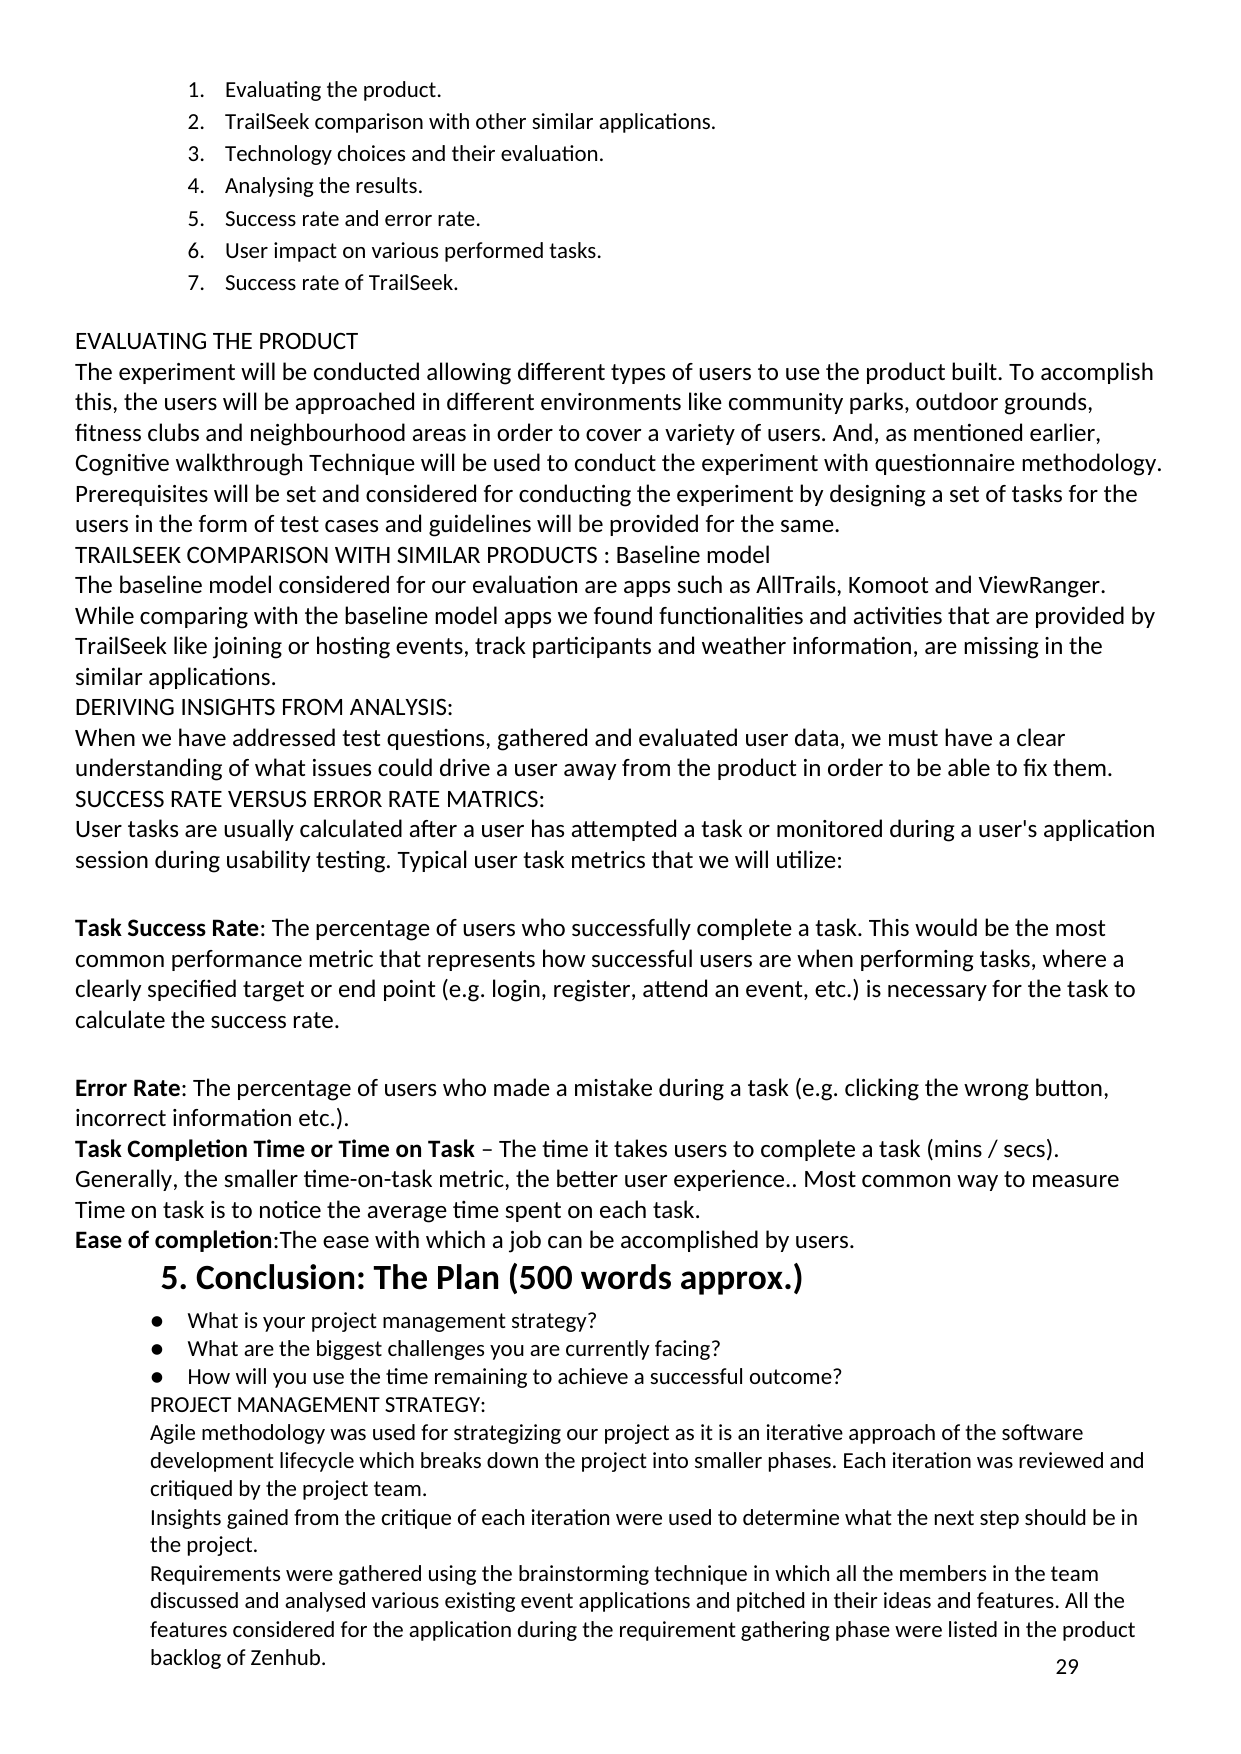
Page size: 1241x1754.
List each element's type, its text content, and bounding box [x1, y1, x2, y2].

list Analysing the results. [187, 172, 1165, 199]
list TrailSeek comparison with other similar applications. [187, 107, 1165, 135]
list Technology choices and their evaluation. [187, 139, 1165, 167]
text The baseline model considered for our evaluation are apps such as AllTrails, Komoot and ViewRanger. While comparing with the baseline model apps we found functionalities and activities that are provided by TrailSeek like joining or hosting events, track participants and weather information, are missing in the similar applications. [75, 569, 1165, 692]
text ● How will you use the time remaining to achieve a successful outcome? [150, 1362, 1165, 1391]
text The experiment will be conducted allowing different types of users to use the product built. To accomplish this, the users will be approached in different environments like community parks, outdoor grounds, fitness clubs and neighbourhood areas in order to cover a variety of users. And, as mentioned earlier, Cognitive walkthrough Technique will be used to conduct the experiment with questionnaire methodology. Prerequisites will be set and considered for conducting the experiment by designing a set of tasks for the users in the form of test cases and guidelines will be provided for the same. [75, 356, 1165, 539]
text ● What is your project management strategy? [150, 1306, 1165, 1334]
text TRAILSEEK COMPARISON WITH SIMILAR PRODUCTS : Baseline model [75, 539, 1165, 569]
list Success rate of TrailSeek. [187, 268, 1165, 296]
list User impact on various performed tasks. [187, 236, 1165, 264]
text Error Rate: The percentage of users who made a mistake during a task (e.g. clicking the wrong button, incorrect information etc.). [75, 1072, 1165, 1133]
text DERIVING INSIGHTS FROM ANALYSIS: [75, 692, 1165, 722]
list Success rate and error rate. [187, 204, 1165, 232]
list Evaluating the product. [187, 75, 1165, 103]
text When we have addressed test questions, gathered and evaluated user data, we must have a clear understanding of what issues could drive a user away from the product in order to be able to fix them. [75, 722, 1165, 783]
text SUCCESS RATE VERSUS ERROR RATE MATRICS: [75, 783, 1165, 814]
text Task Success Rate: The percentage of users who successfully complete a task. This would be the most common performance metric that represents how successful users are when performing tasks, where a clearly specified target or end point (e.g. login, register, attend an event, etc.) is necessary for the task to calculate the success rate. [75, 912, 1165, 1034]
text Agile methodology was used for strategizing our project as it is an iterative approach of the software development lifecycle which breaks down the project into smaller phases. Each iteration was reviewed and critiqued by the project team. [150, 1418, 1165, 1503]
subtitle 5. Conclusion: The Plan (500 words approx.) [160, 1255, 1165, 1298]
text EVALUATING THE PRODUCT [75, 325, 1165, 356]
text Insights gained from the critique of each iteration were used to determine what the next step should be in the project. [150, 1503, 1165, 1559]
text User tasks are usually calculated after a user has attempted a task or monitored during a user's application session during usability testing. Typical user task metrics that we will utilize: [75, 814, 1165, 875]
text Requirements were gathered using the brainstorming technique in which all the members in the team discussed and analysed various existing event applications and pitched in their ideas and features. All the features considered for the application during the requirement gathering phase were listed in the product backlog of Zenhub. [150, 1559, 1165, 1671]
text Task Completion Time or Time on Task – The time it takes users to complete a task (mins / secs). Generally, the smaller time-on-task metric, the better user experience.. Most common way to measure Time on task is to notice the average time spent on each task. [75, 1133, 1165, 1224]
text PROJECT MANAGEMENT STRATEGY: [150, 1391, 1165, 1418]
text ● What are the biggest challenges you are currently facing? [150, 1334, 1165, 1362]
text Ease of completion:The ease with which a job can be accomplished by users. [75, 1224, 1165, 1255]
